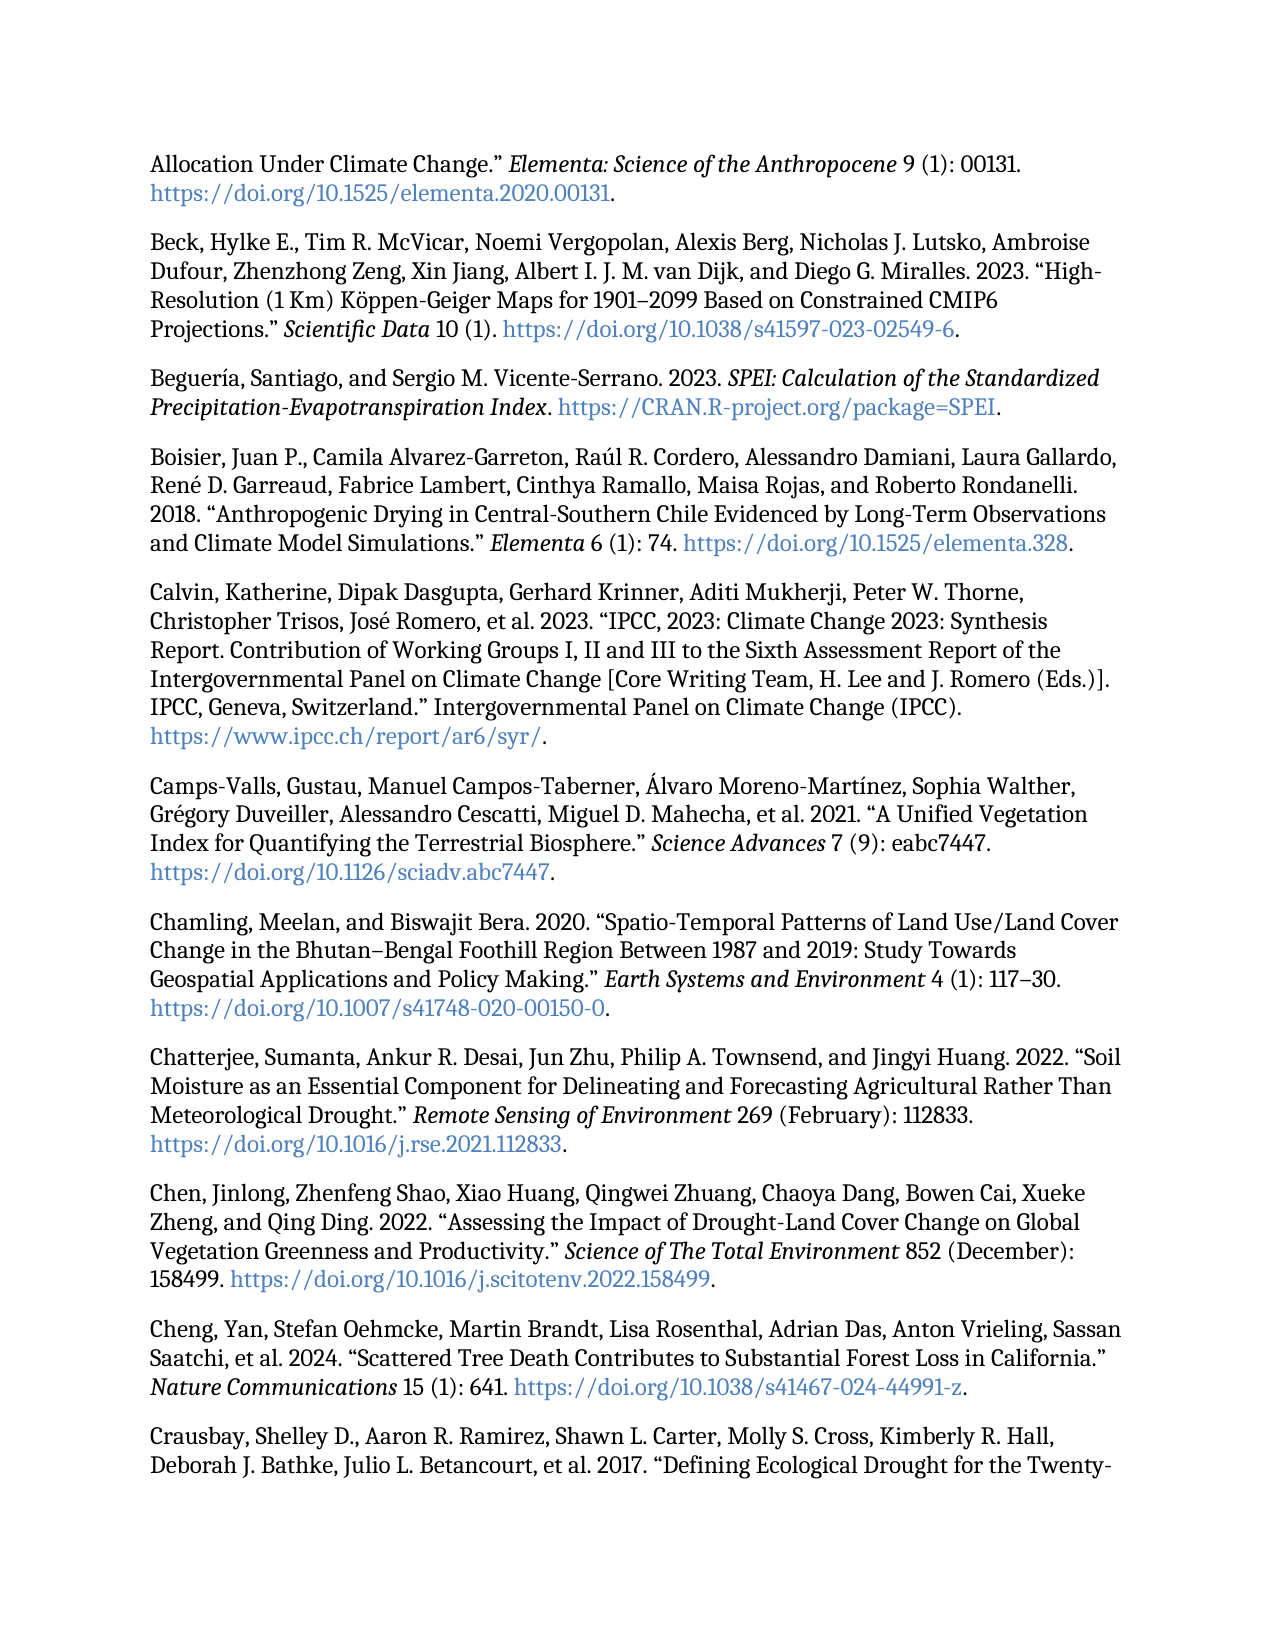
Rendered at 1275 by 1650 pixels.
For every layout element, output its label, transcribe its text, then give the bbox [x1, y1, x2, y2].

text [150, 150, 1125, 207]
text Calvin, Katherine, Dipak Dasgupta, Gerhard Krinner, Aditi Mukherji, Peter W. Thorne, Christopher Trisos, José Romero, et al. 2023. “IPCC, 2023: Climate Change 2023: Synthesis Report. Contribution of Working Groups I, II and III to the Sixth Assessment Report of the Intergovernmental Panel on Climate Change [Core Writing Team, H. Lee and J. Romero (Eds.)]. IPCC, Geneva, Switzerland.” Intergovernmental Panel on Climate Change (IPCC). https://www.ipcc.ch/report/ar6/syr/. [150, 578, 1125, 751]
text Beguería, Santiago, and Sergio M. Vicente-Serrano. 2023. SPEI: Calculation of the Standardized Precipitation-Evapotranspiration Index. https://CRAN.R-project.org/package=SPEI. [150, 364, 1125, 422]
text Boisier, Juan P., Camila Alvarez-Garreton, Raúl R. Cordero, Alessandro Damiani, Laura Gallardo, René D. Garreaud, Fabrice Lambert, Cinthya Ramallo, Maisa Rojas, and Roberto Rondanelli. 2018. “Anthropogenic Drying in Central-Southern Chile Evidenced by Long-Term Observations and Climate Model Simulations.” Elementa 6 (1): 74. https://doi.org/10.1525/elementa.328. [150, 442, 1125, 557]
text Beck, Hylke E., Tim R. McVicar, Noemi Vergopolan, Alexis Berg, Nicholas J. Lutsko, Ambroise Dufour, Zhenzhong Zeng, Xin Jiang, Albert I. J. M. van Dijk, and Diego G. Miralles. 2023. “High-Resolution (1 Km) Köppen-Geiger Maps for 1901–2099 Based on Constrained CMIP6 Projections.” Scientific Data 10 (1). https://doi.org/10.1038/s41597-023-02549-6. [150, 228, 1125, 343]
text Camps-Valls, Gustau, Manuel Campos-Taberner, Álvaro Moreno-Martínez, Sophia Walther, Grégory Duveiller, Alessandro Cescatti, Miguel D. Mahecha, et al. 2021. “A Unified Vegetation Index for Quantifying the Terrestrial Biosphere.” Science Advances 7 (9): eabc7447. https://doi.org/10.1126/sciadv.abc7447. [150, 772, 1125, 887]
text Chatterjee, Sumanta, Ankur R. Desai, Jun Zhu, Philip A. Townsend, and Jingyi Huang. 2022. “Soil Moisture as an Essential Component for Delineating and Forecasting Agricultural Rather Than Meteorological Drought.” Remote Sensing of Environment 269 (February): 112833. https://doi.org/10.1016/j.rse.2021.112833. [150, 1043, 1125, 1158]
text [150, 1422, 1125, 1479]
text Cheng, Yan, Stefan Oehmcke, Martin Brandt, Lisa Rosenthal, Adrian Das, Anton Vrieling, Sassan Saatchi, et al. 2024. “Scattered Tree Death Contributes to Substantial Forest Loss in California.” Nature Communications 15 (1): 641. https://doi.org/10.1038/s41467-024-44991-z. [150, 1315, 1125, 1401]
text Chamling, Meelan, and Biswajit Bera. 2020. “Spatio-Temporal Patterns of Land Use/Land Cover Change in the Bhutan–Bengal Foothill Region Between 1987 and 2019: Study Towards Geospatial Applications and Policy Making.” Earth Systems and Environment 4 (1): 117–30. https://doi.org/10.1007/s41748-020-00150-0. [150, 907, 1125, 1022]
text Chen, Jinlong, Zhenfeng Shao, Xiao Huang, Qingwei Zhuang, Chaoya Dang, Bowen Cai, Xueke Zheng, and Qing Ding. 2022. “Assessing the Impact of Drought-Land Cover Change on Global Vegetation Greenness and Productivity.” Science of The Total Environment 852 (December): 158499. https://doi.org/10.1016/j.scitotenv.2022.158499. [150, 1179, 1125, 1294]
